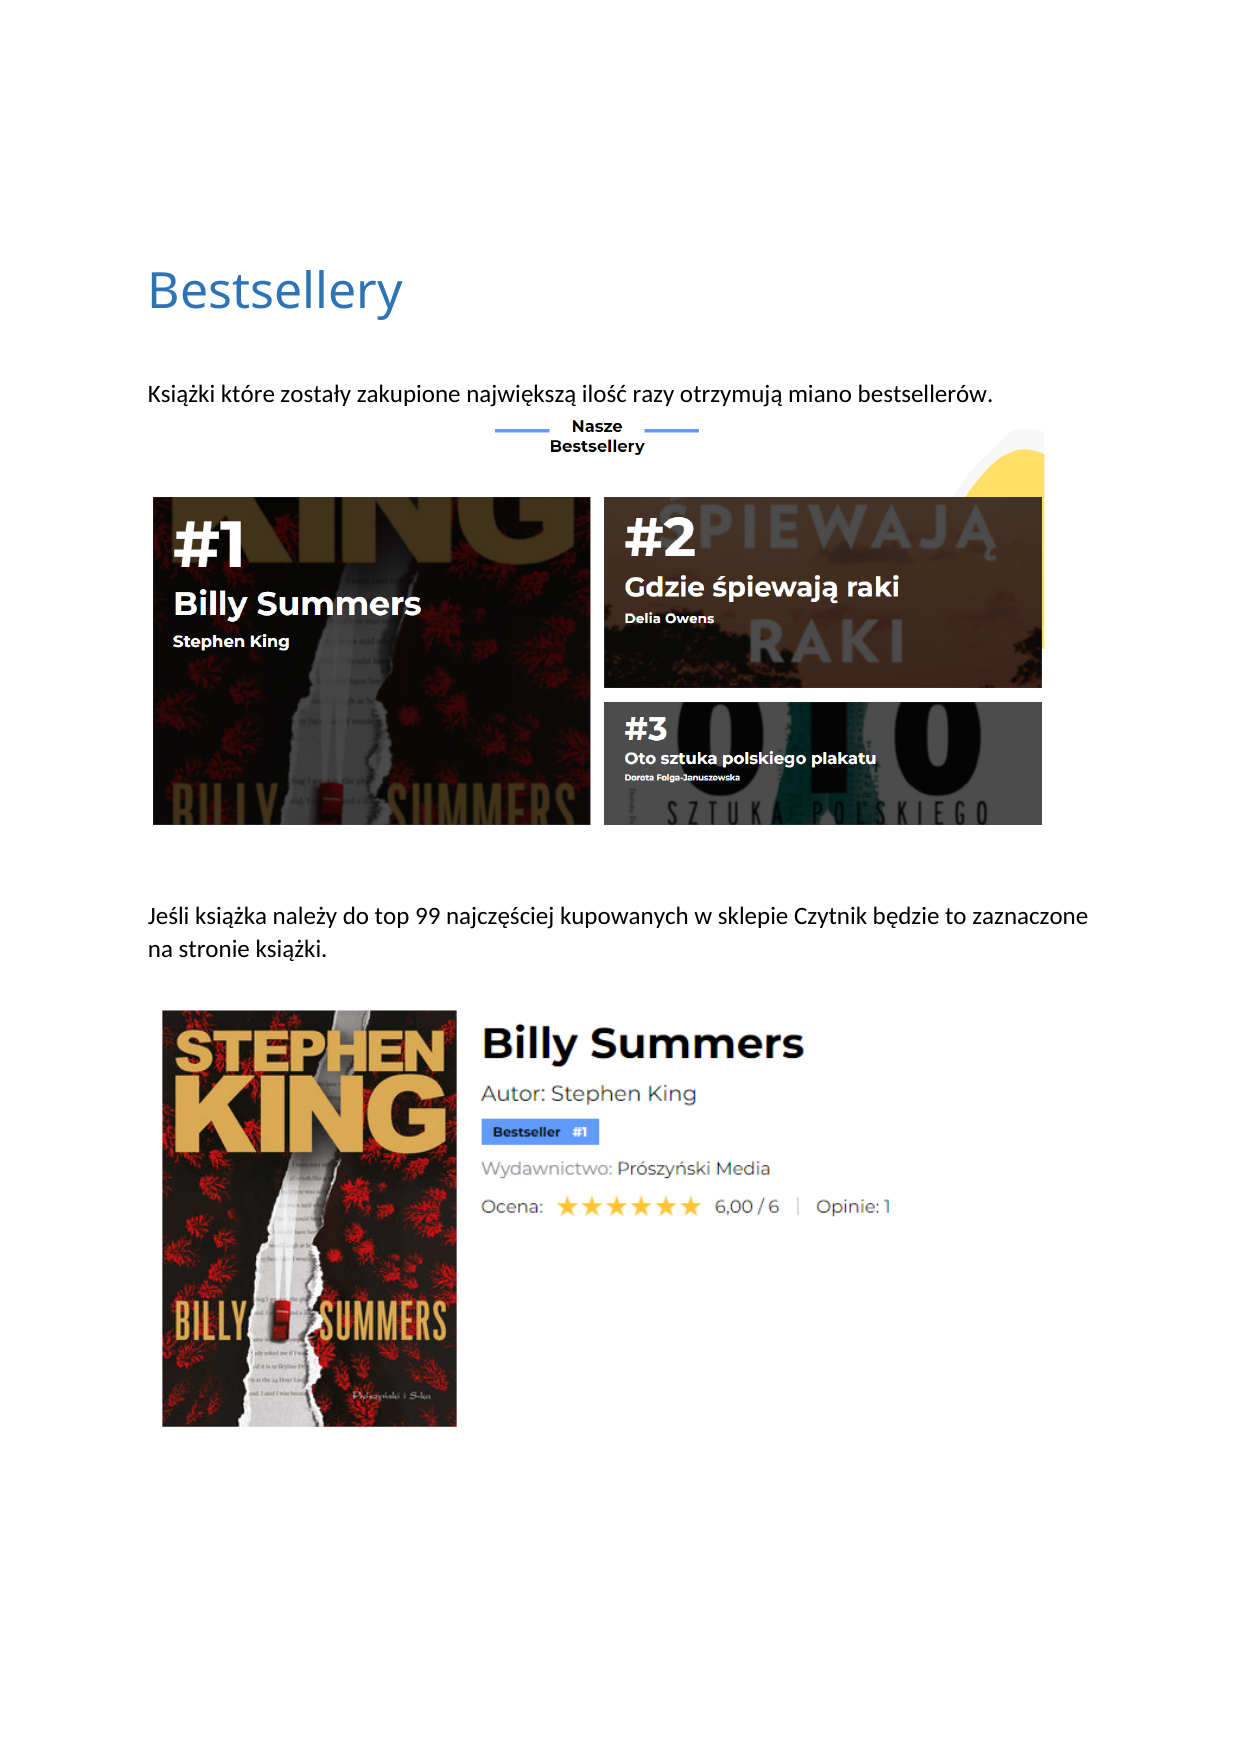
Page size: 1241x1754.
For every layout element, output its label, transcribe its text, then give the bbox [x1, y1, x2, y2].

picture [147, 983, 909, 1440]
picture [147, 411, 1045, 832]
text Jeśli książka należy do top 99 najczęściej kupowanych w sklepie Czytnik będzie to zaznaczone na stronie książki. [148, 901, 1093, 964]
subtitle Bestsellery [148, 255, 1093, 323]
